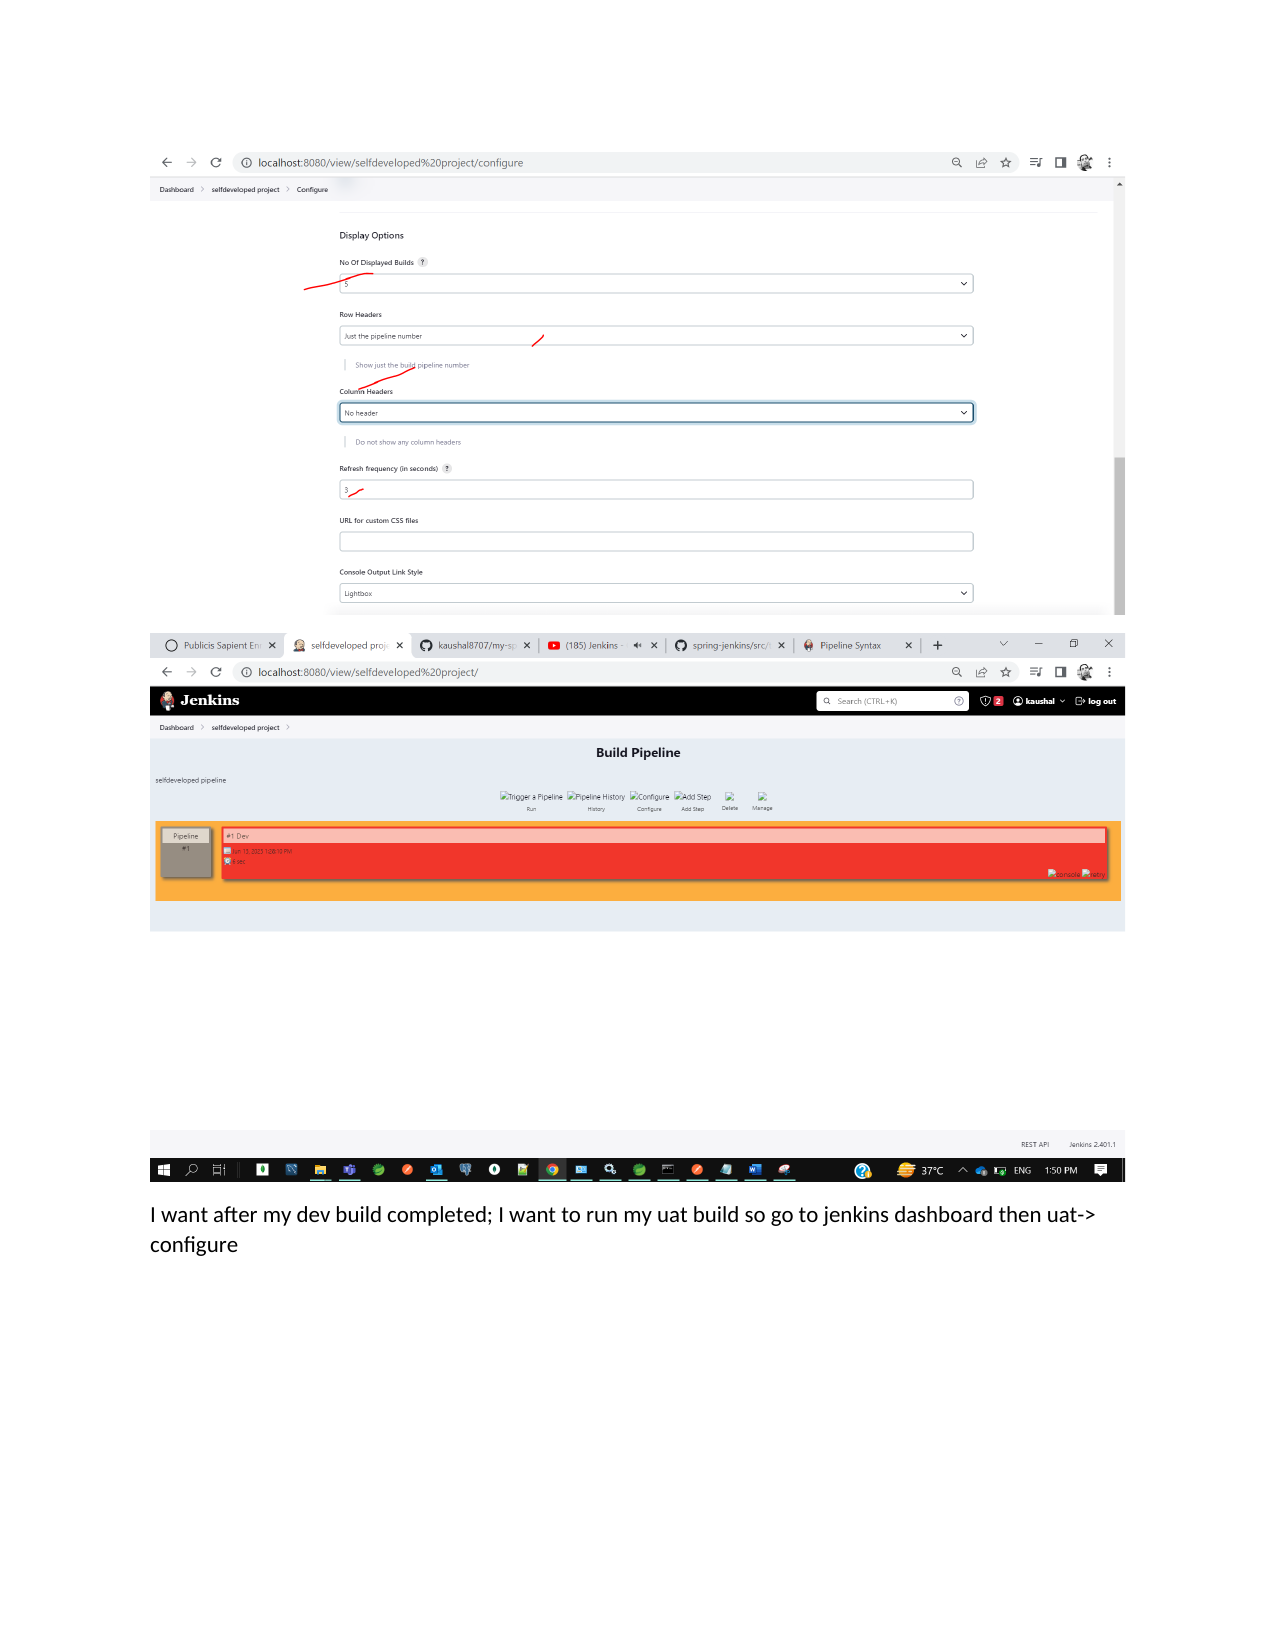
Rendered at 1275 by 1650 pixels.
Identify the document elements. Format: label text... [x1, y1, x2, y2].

text I want after my dev build completed; I want to run my uat build so go to jenkins dashboard then uat-> configure [150, 1200, 1125, 1258]
picture [150, 150, 1125, 615]
picture [150, 633, 1125, 1182]
